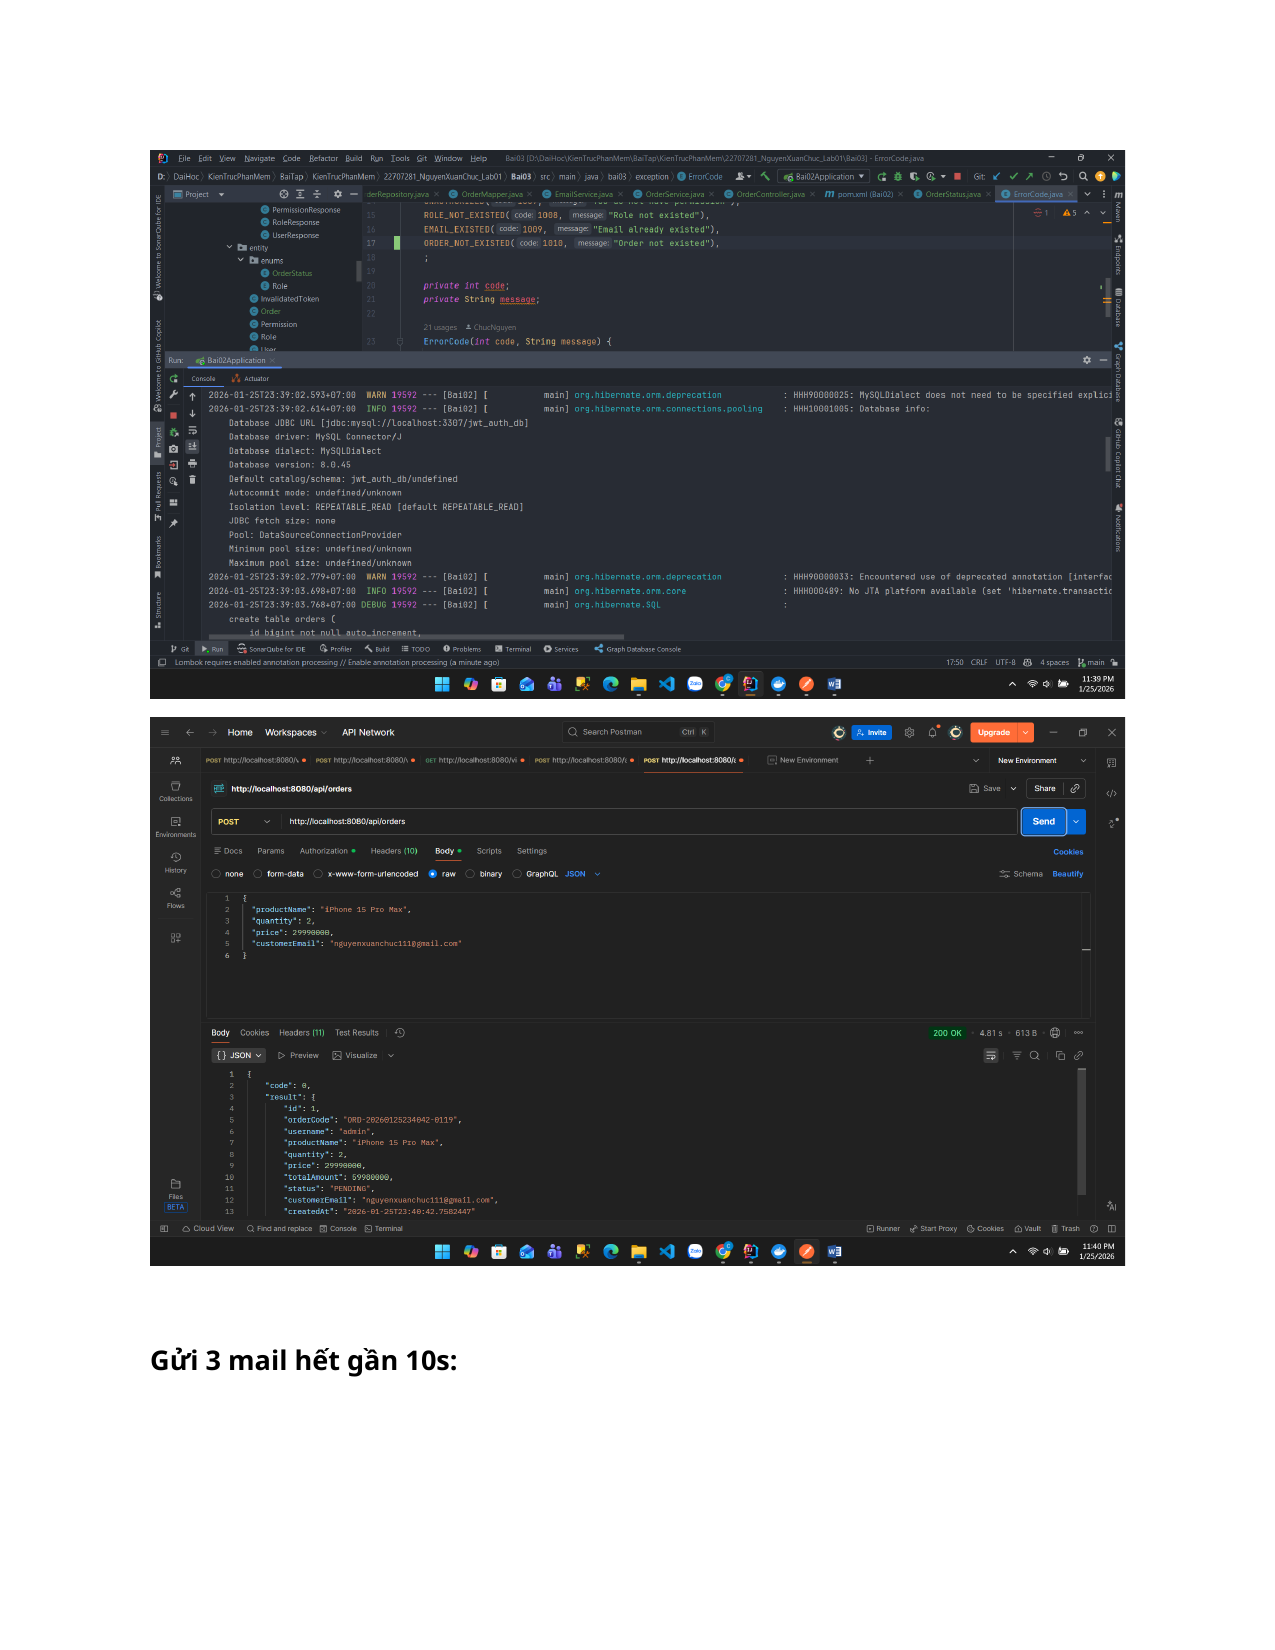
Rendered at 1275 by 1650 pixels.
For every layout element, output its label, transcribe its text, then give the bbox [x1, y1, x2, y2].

text Gửi 3 mail hết gần 10s: [150, 1341, 1125, 1378]
picture [150, 150, 1125, 699]
picture [150, 717, 1125, 1266]
